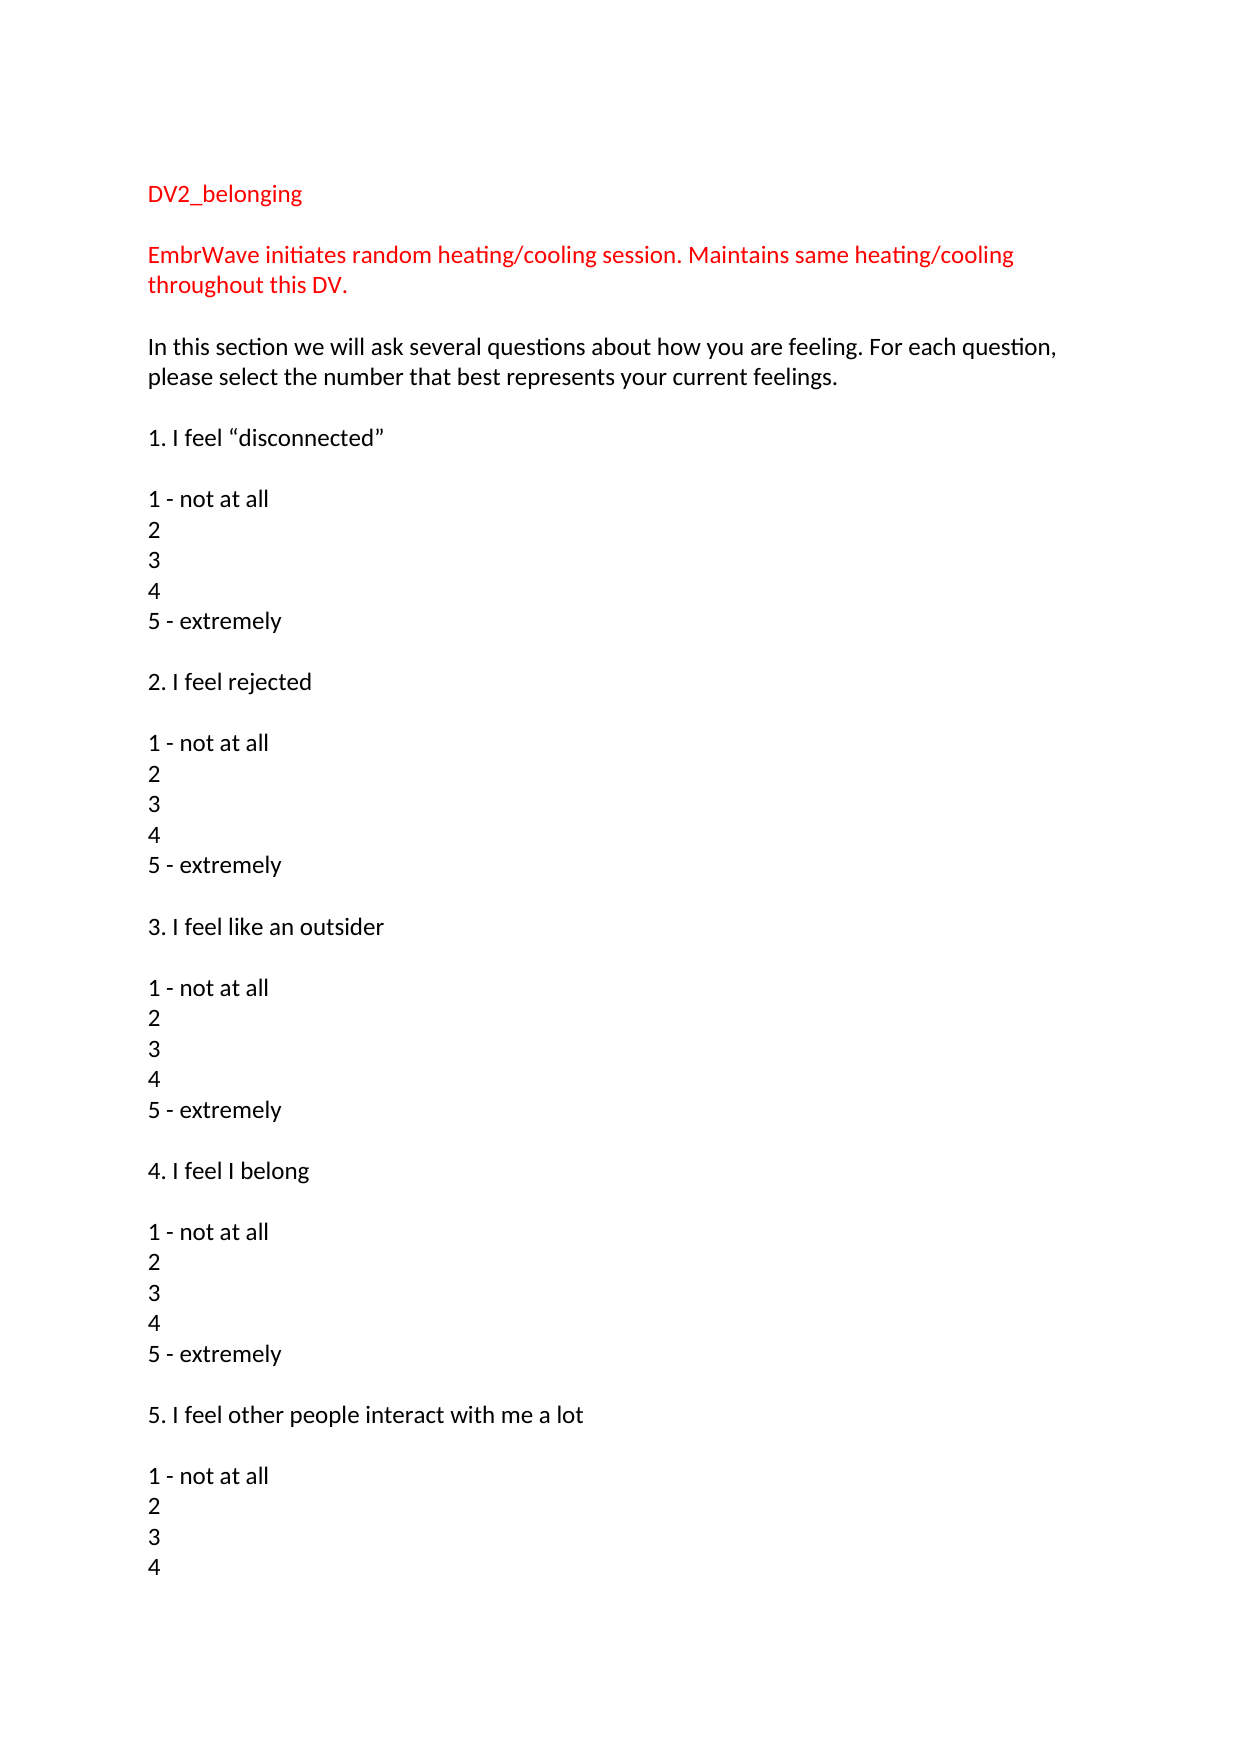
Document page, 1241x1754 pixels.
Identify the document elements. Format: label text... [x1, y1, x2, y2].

text 3. I feel like an outsider [148, 911, 1093, 941]
text 1 - not at all [148, 483, 1093, 514]
text 3 [148, 544, 1093, 575]
text 3 [148, 1521, 1093, 1552]
text 5 - extremely [148, 849, 1093, 880]
text 1 - not at all [148, 727, 1093, 758]
text 5 - extremely [148, 1094, 1093, 1124]
text 4 [148, 1307, 1093, 1338]
text 4. I feel I belong [148, 1155, 1093, 1185]
text 5 - extremely [148, 605, 1093, 636]
text 1. I feel “disconnected” [148, 422, 1093, 453]
text EmbrWave initiates random heating/cooling session. Maintains same heating/cooling throughout this DV. [148, 239, 1093, 300]
text 4 [148, 575, 1093, 605]
text 2 [148, 1002, 1093, 1033]
text 5. I feel other people interact with me a lot [148, 1399, 1093, 1429]
text 5 - extremely [148, 1338, 1093, 1368]
text 2 [148, 514, 1093, 544]
text 2 [148, 758, 1093, 788]
text 1 - not at all [148, 972, 1093, 1002]
text 4 [148, 1552, 1093, 1582]
text 1 - not at all [148, 1460, 1093, 1491]
text 2. I feel rejected [148, 666, 1093, 697]
text 2 [148, 1491, 1093, 1521]
text 2 [148, 1246, 1093, 1277]
text 1 - not at all [148, 1216, 1093, 1246]
text 3 [148, 1033, 1093, 1063]
text 4 [148, 1063, 1093, 1094]
text 4 [148, 819, 1093, 849]
text In this section we will ask several questions about how you are feeling. For each question, please select the number that best represents your current feelings. [148, 331, 1093, 392]
text 3 [148, 1277, 1093, 1307]
text 3 [148, 788, 1093, 819]
text DV2_belonging [148, 178, 1093, 209]
